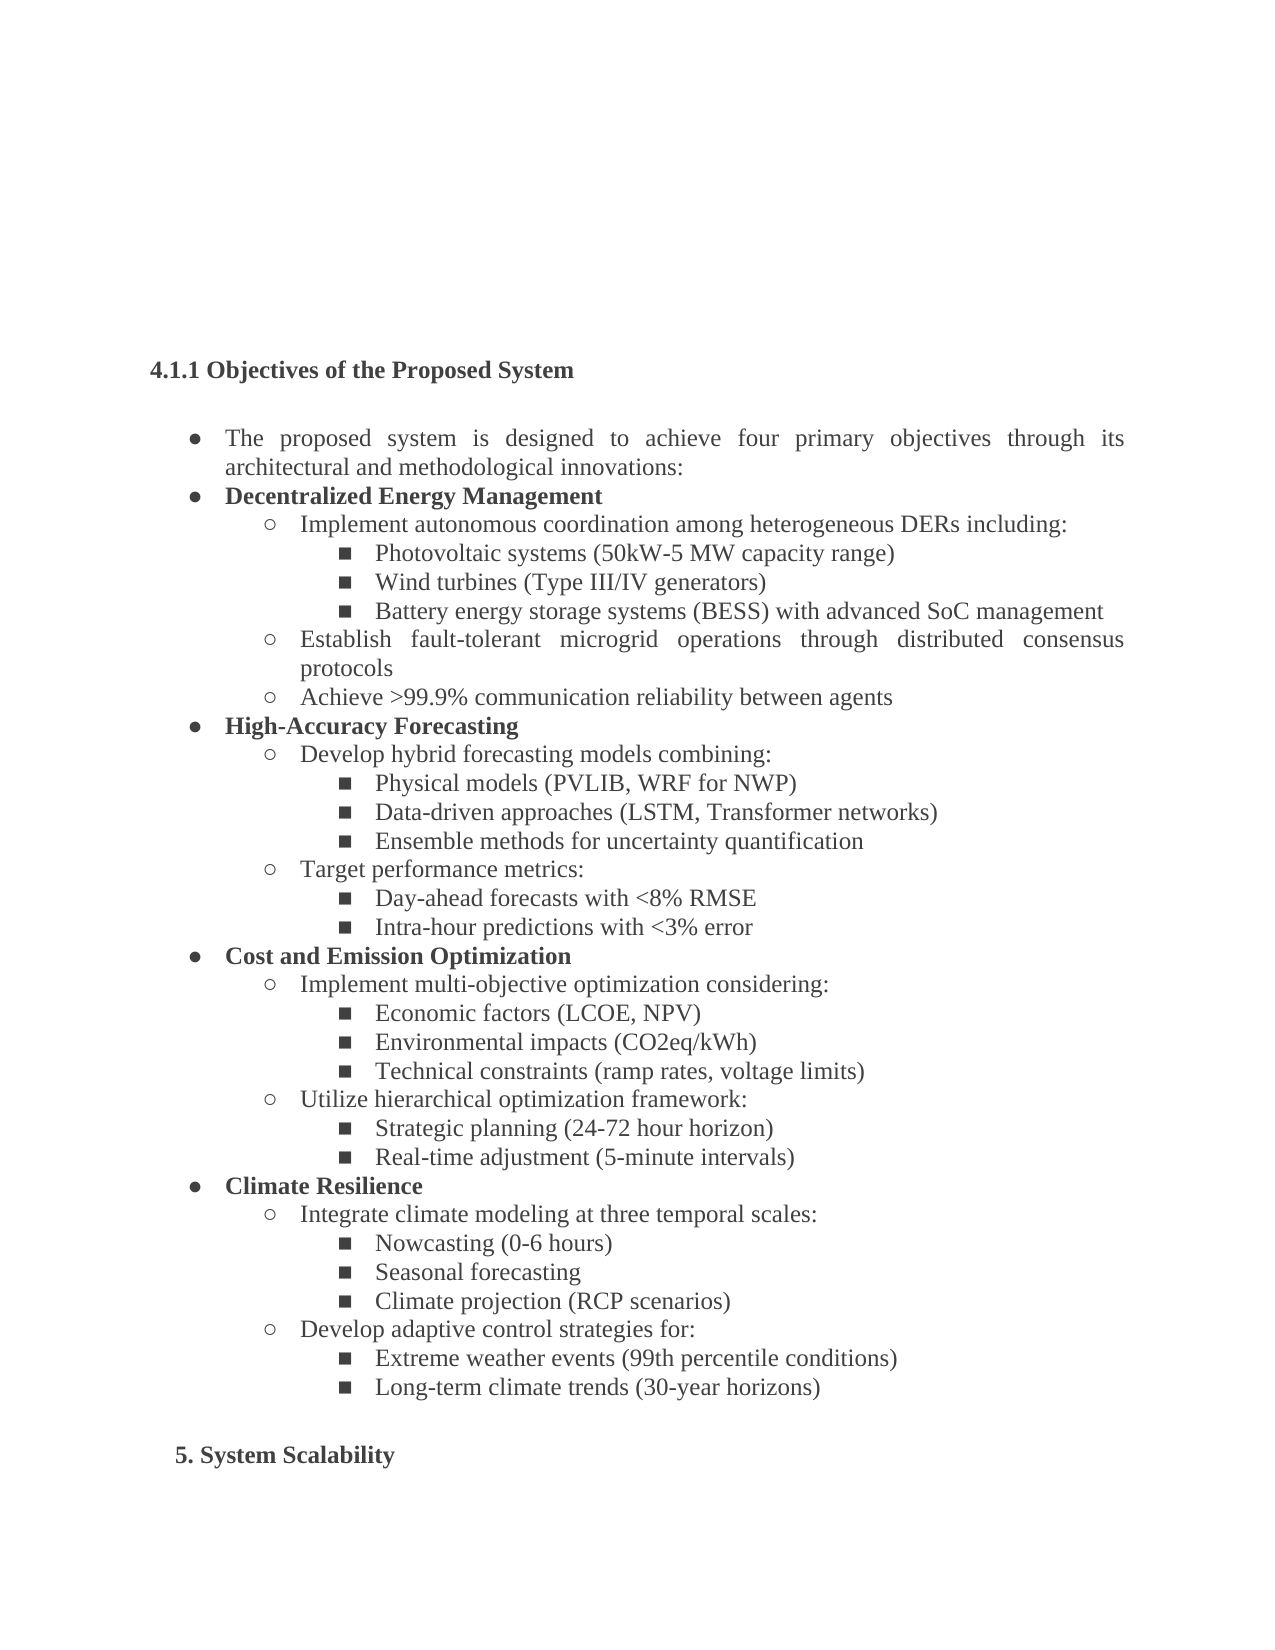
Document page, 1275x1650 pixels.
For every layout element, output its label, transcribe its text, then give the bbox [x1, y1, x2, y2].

list Utilize hierarchical optimization framework: [262, 1084, 1125, 1113]
list Achieve >99.9% communication reliability between agents [262, 682, 1125, 711]
list Data-driven approaches (LSTM, Transformer networks) [337, 797, 1125, 826]
list Implement multi-objective optimization considering: [262, 969, 1125, 998]
list Ensemble methods for uncertainty quantification [337, 826, 1125, 854]
list High-Accuracy Forecasting [187, 711, 1125, 739]
list Wind turbines (Type III/IV generators) [337, 567, 1125, 596]
list Develop adaptive control strategies for: [262, 1314, 1125, 1343]
list Economic factors (LCOE, NPV) [337, 998, 1125, 1027]
text 5. System Scalability [150, 1440, 1125, 1469]
list Physical models (PVLIB, WRF for NWP) [337, 768, 1125, 797]
list Seasonal forecasting [337, 1257, 1125, 1286]
list Develop hybrid forecasting models combining: [262, 739, 1125, 768]
list Establish fault-tolerant microgrid operations through distributed consensus protocols [262, 624, 1125, 682]
list Climate projection (RCP scenarios) [337, 1286, 1125, 1314]
list Day-ahead forecasts with <8% RMSE [337, 883, 1125, 912]
list Intra-hour predictions with <3% error [337, 912, 1125, 941]
list Long-term climate trends (30-year horizons) [337, 1372, 1125, 1401]
list Climate Resilience [187, 1171, 1125, 1199]
list Battery energy storage systems (BESS) with advanced SoC management [337, 596, 1125, 624]
list Target performance metrics: [262, 854, 1125, 883]
list Integrate climate modeling at three temporal scales: [262, 1199, 1125, 1228]
list Decentralized Energy Management [187, 481, 1125, 509]
list Photovoltaic systems (50kW-5 MW capacity range) [337, 538, 1125, 567]
list Strategic planning (24-72 hour horizon) [337, 1113, 1125, 1142]
list Implement autonomous coordination among heterogeneous DERs including: [262, 509, 1125, 538]
list The proposed system is designed to achieve four primary objectives through its architectural and methodological innovations: [187, 423, 1125, 481]
list Cost and Emission Optimization [187, 941, 1125, 969]
list Extreme weather events (99th percentile conditions) [337, 1343, 1125, 1372]
list Nowcasting (0-6 hours) [337, 1228, 1125, 1257]
subtitle 4.1.1 Objectives of the Proposed System [150, 355, 1125, 384]
list Environmental impacts (CO2eq/kWh) [337, 1027, 1125, 1056]
list Real-time adjustment (5-minute intervals) [337, 1142, 1125, 1171]
list Technical constraints (ramp rates, voltage limits) [337, 1056, 1125, 1084]
